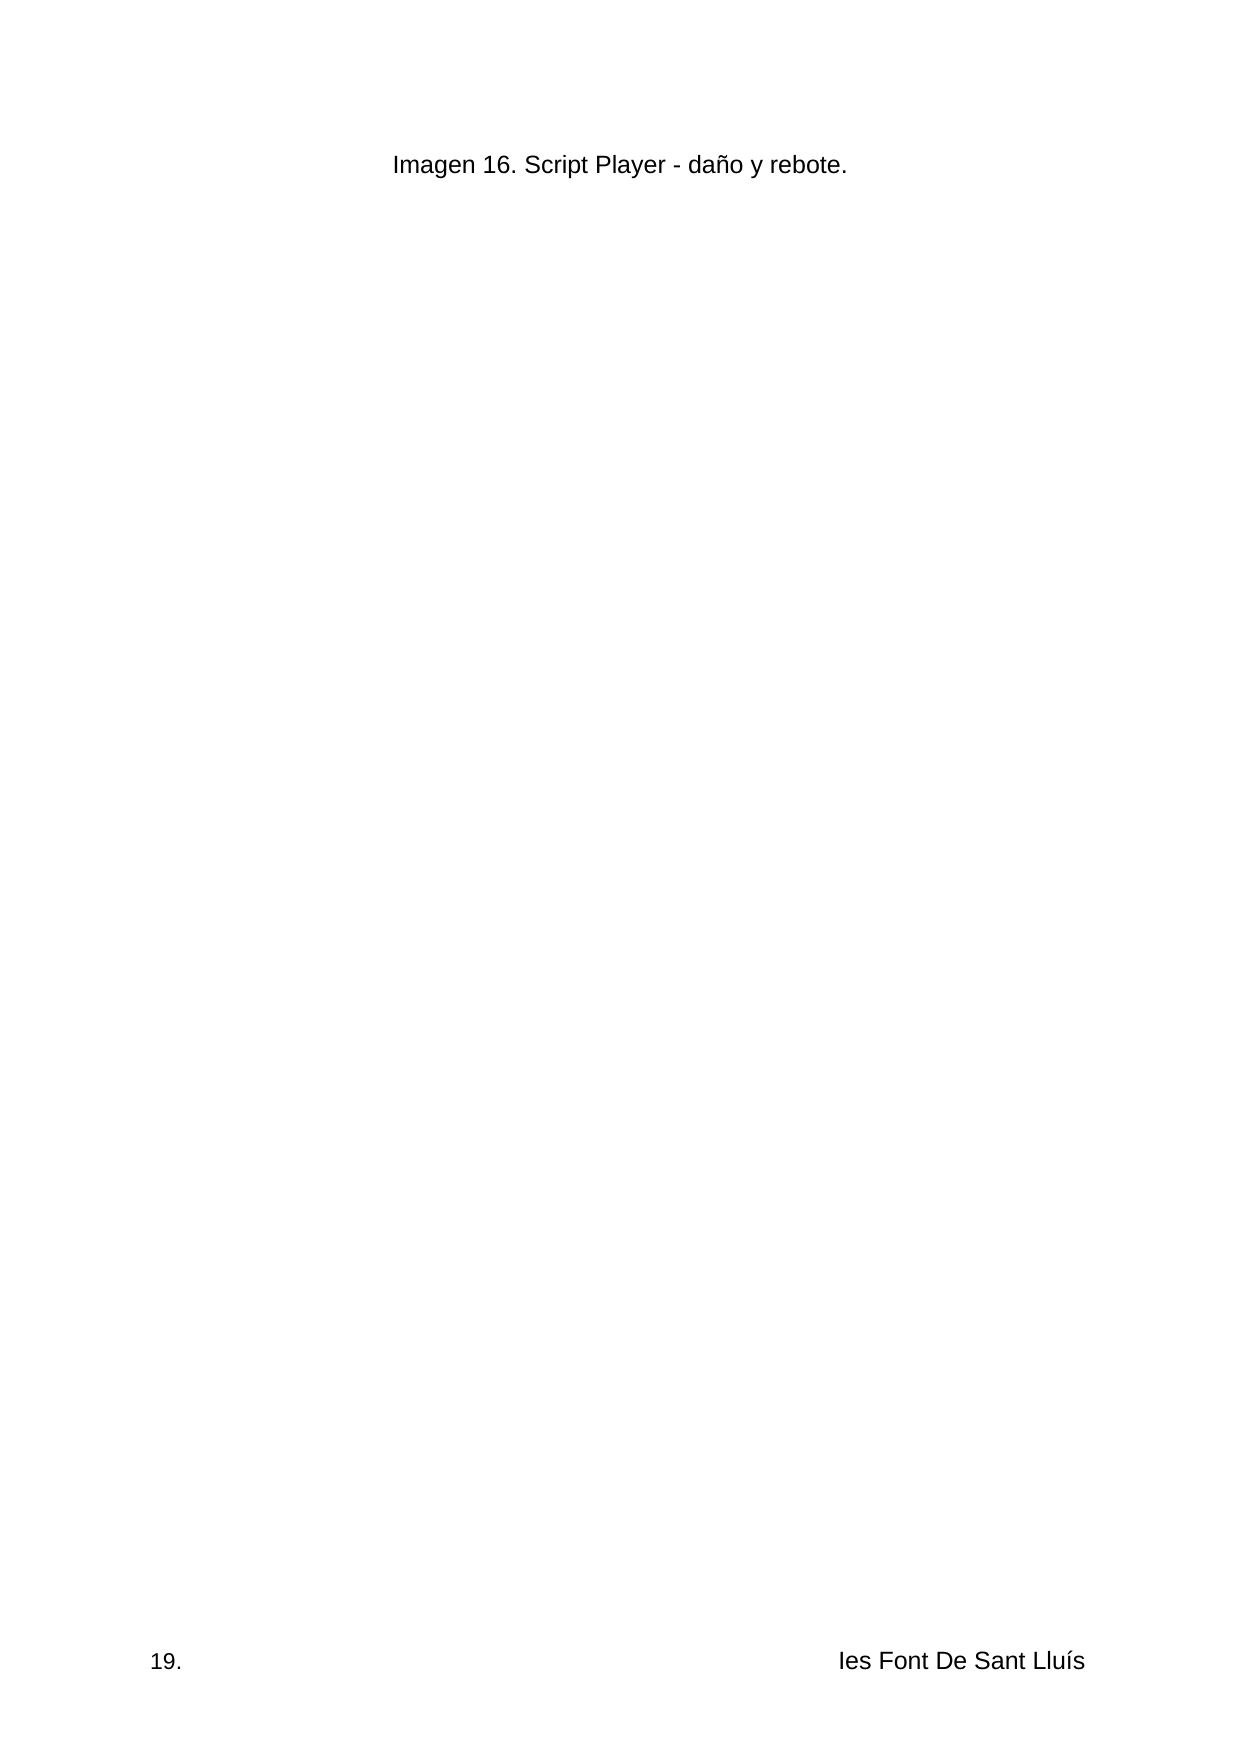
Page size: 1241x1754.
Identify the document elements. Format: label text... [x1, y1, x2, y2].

text Imagen 16. Script Player - daño y rebote. [150, 150, 1090, 179]
